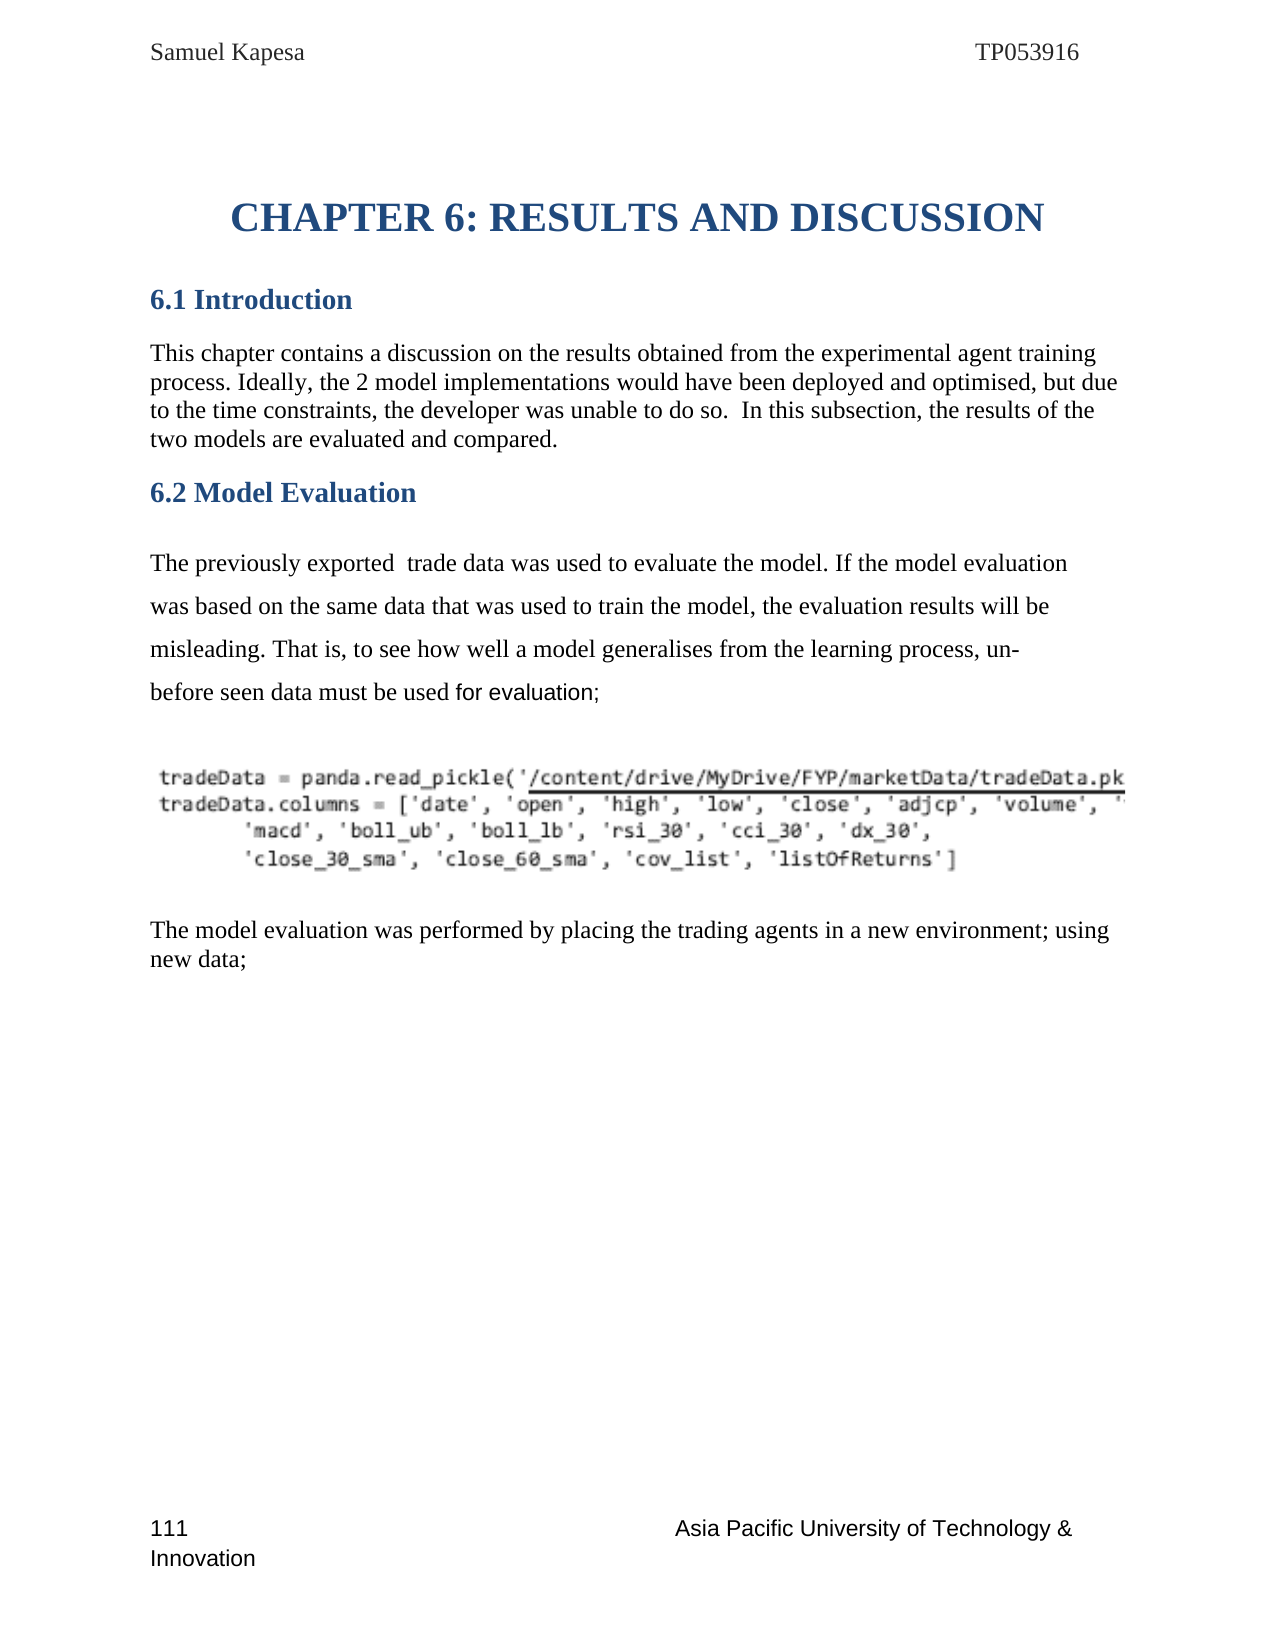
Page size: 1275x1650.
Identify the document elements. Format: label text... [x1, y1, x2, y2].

text The model evaluation was performed by placing the trading agents in a new environment; using new data; [150, 915, 1125, 973]
subtitle CHAPTER 6: RESULTS AND DISCUSSION [150, 193, 1125, 241]
text The previously exported trade data was used to evaluate the model. If the model evaluation was based on the same data that was used to train the model, the evaluation results will be misleading. That is, to see how well a model generalises from the learning process, un-before seen data must be used for evaluation; [150, 548, 1071, 706]
text This chapter contains a discussion on the results obtained from the experimental agent training process. Ideally, the 2 model implementations would have been deployed and optimised, but due to the time constraints, the developer was unable to do so. In this subsection, the results of the two models are evaluated and compared. [150, 338, 1125, 453]
subtitle 6.2 Model Evaluation [150, 475, 1071, 509]
subtitle 6.1 Introduction [150, 282, 1125, 316]
picture [150, 749, 1125, 887]
